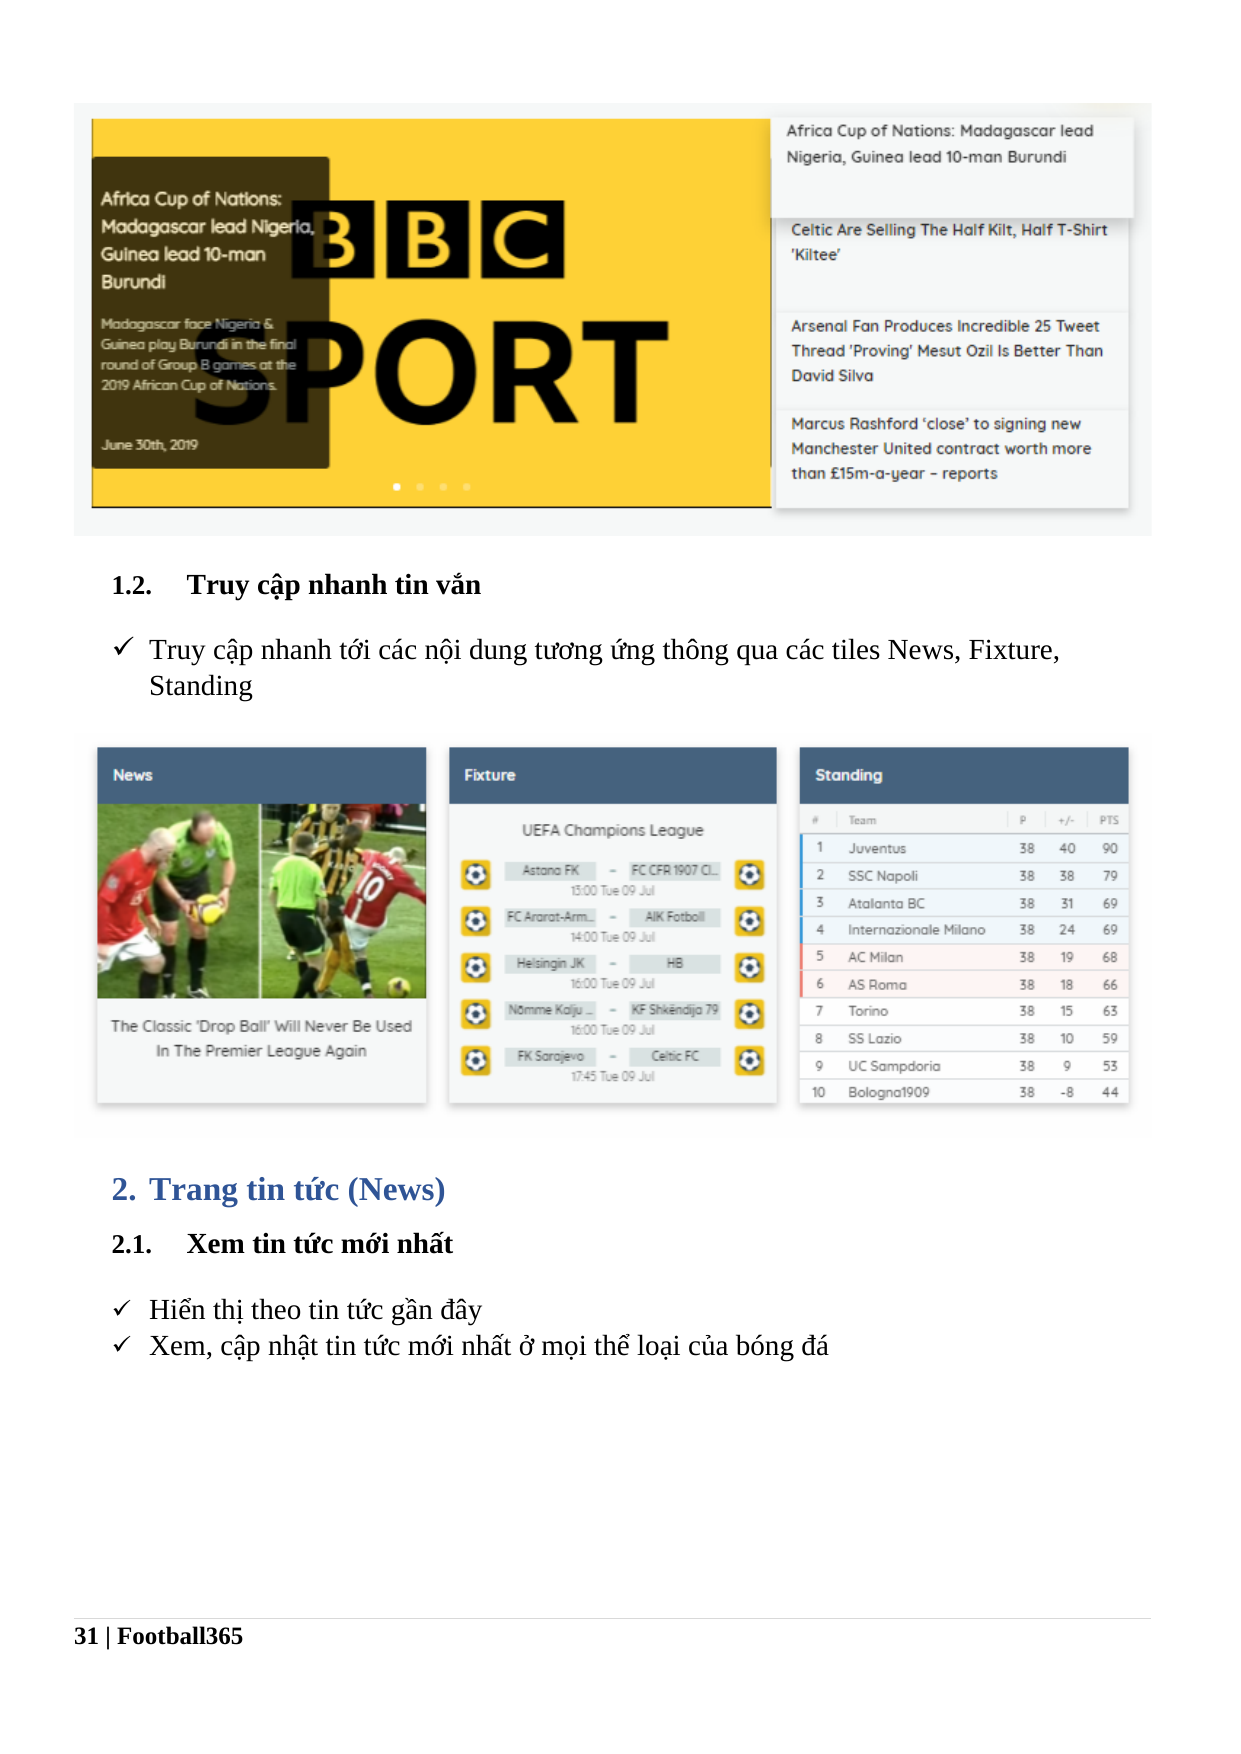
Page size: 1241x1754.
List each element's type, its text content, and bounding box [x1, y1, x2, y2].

list Truy cập nhanh tới các nội dung tương ứng thông qua các tiles News, Fixture, Standing [111, 632, 1151, 702]
picture [73, 733, 1152, 1138]
subtitle Xem tin tức mới nhất [111, 1226, 1151, 1260]
list Xem, cập nhật tin tức mới nhất ở mọi thể loại của bóng đá [111, 1328, 1151, 1361]
subtitle Trang tin tức (News) [111, 1169, 1151, 1207]
picture [73, 103, 1152, 536]
subtitle Truy cập nhanh tin vắn [111, 567, 1151, 601]
list Hiển thị theo tin tức gần đây [111, 1292, 1151, 1325]
